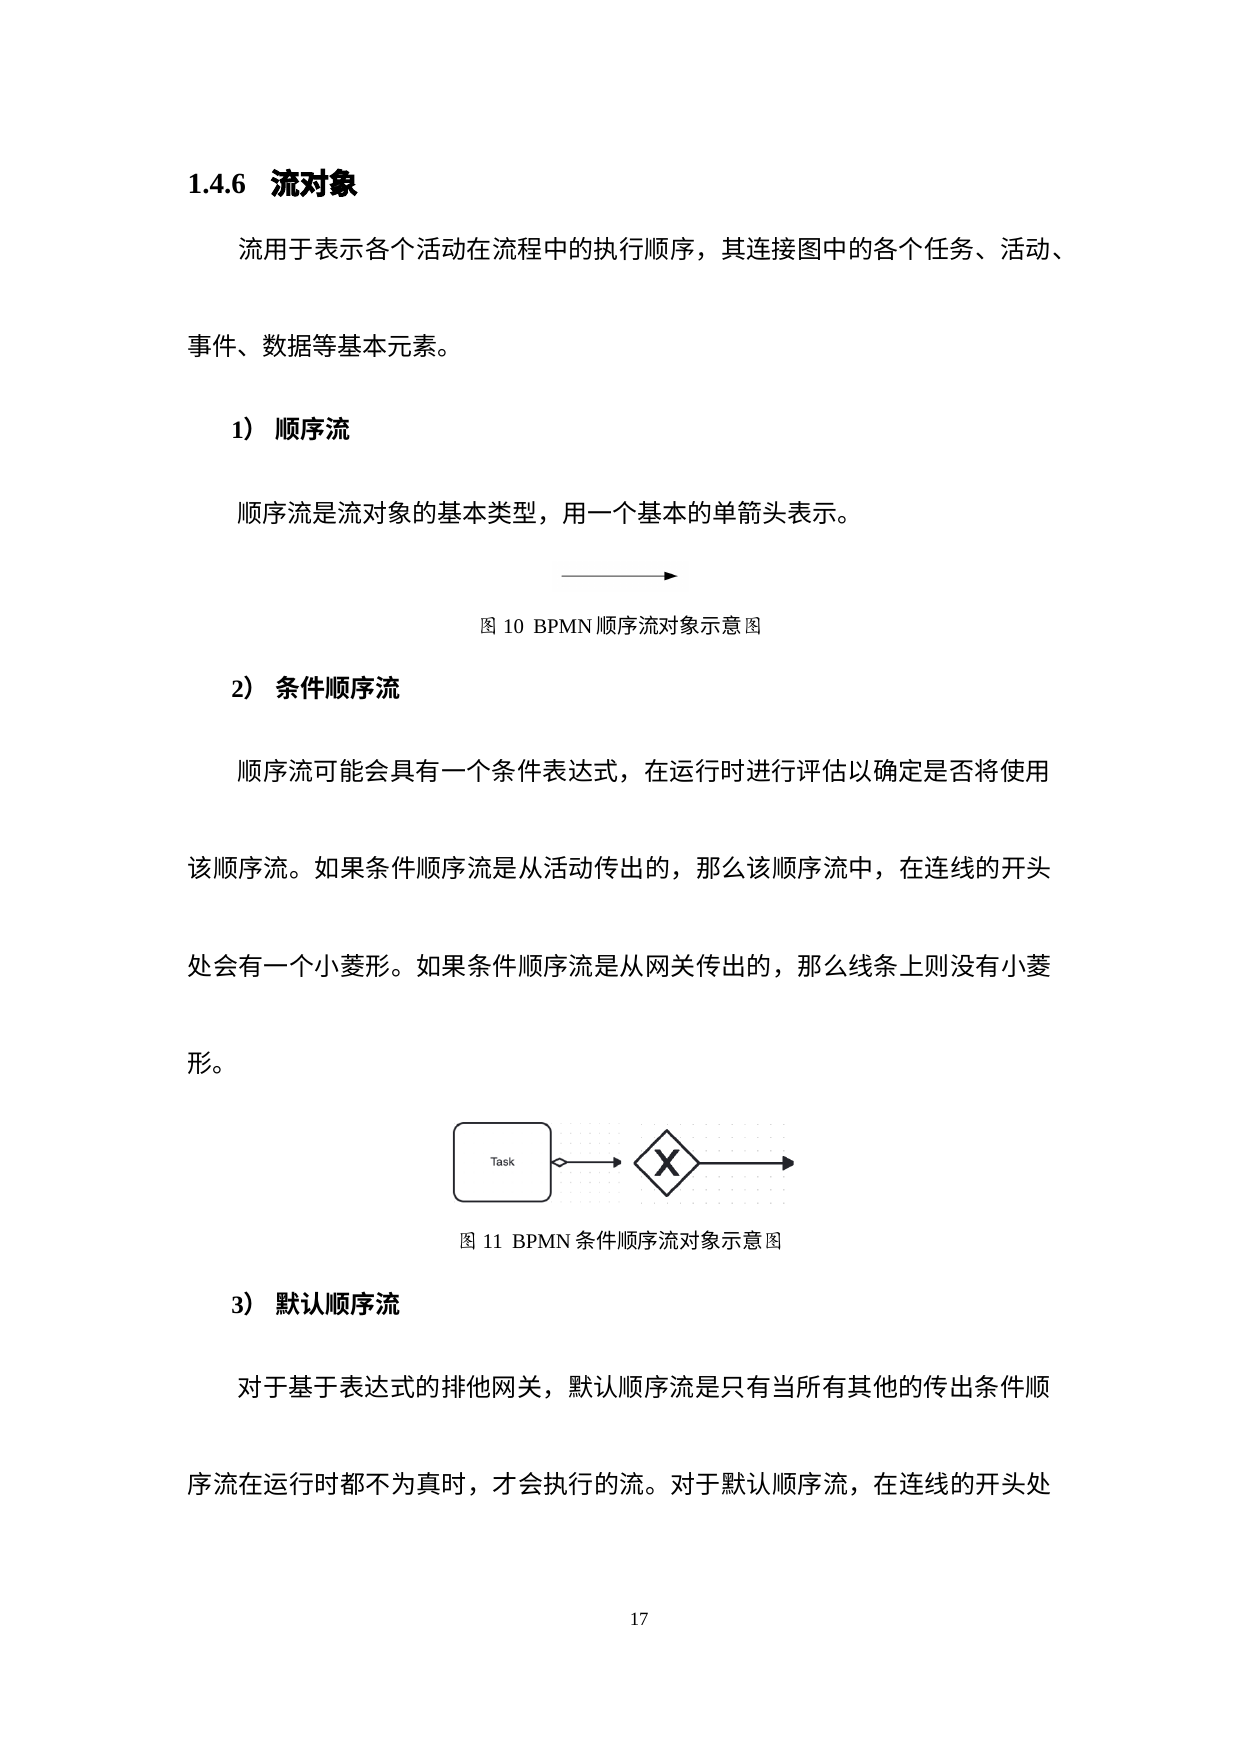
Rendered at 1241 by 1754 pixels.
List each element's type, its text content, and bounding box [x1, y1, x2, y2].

text 图 10 BPMN顺序流对象示意图 [187, 609, 1053, 641]
list 条件顺序流 [231, 654, 1053, 719]
picture [551, 561, 689, 592]
picture [633, 1121, 794, 1206]
text ﻿顺序流是流对象的基本类型，用一个基本的单箭头表示。 [187, 479, 1053, 544]
text 图 11 BPMN条件顺序流对象示意图 [187, 1224, 1053, 1257]
subtitle 流对象 [187, 150, 1053, 215]
text 顺序流可能会具有一个条件表达式，在运行时进行评估以确定是否将使用该顺序流。如果条件顺序流是从活动传出的，那么该顺序流中，在连线的开头处会有一个小菱形。如果条件顺序流是从网关传出的，那么线条上则没有小菱形。 [187, 737, 1053, 1094]
list 顺序流 [231, 396, 1053, 461]
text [187, 1353, 1053, 1515]
list 默认顺序流 [231, 1270, 1053, 1335]
text ﻿流用于表示各个活动在流程中的执行顺序，其连接图中的各个任务、活动、事件、数据等基本元素。 [187, 215, 1053, 377]
picture [446, 1117, 622, 1206]
